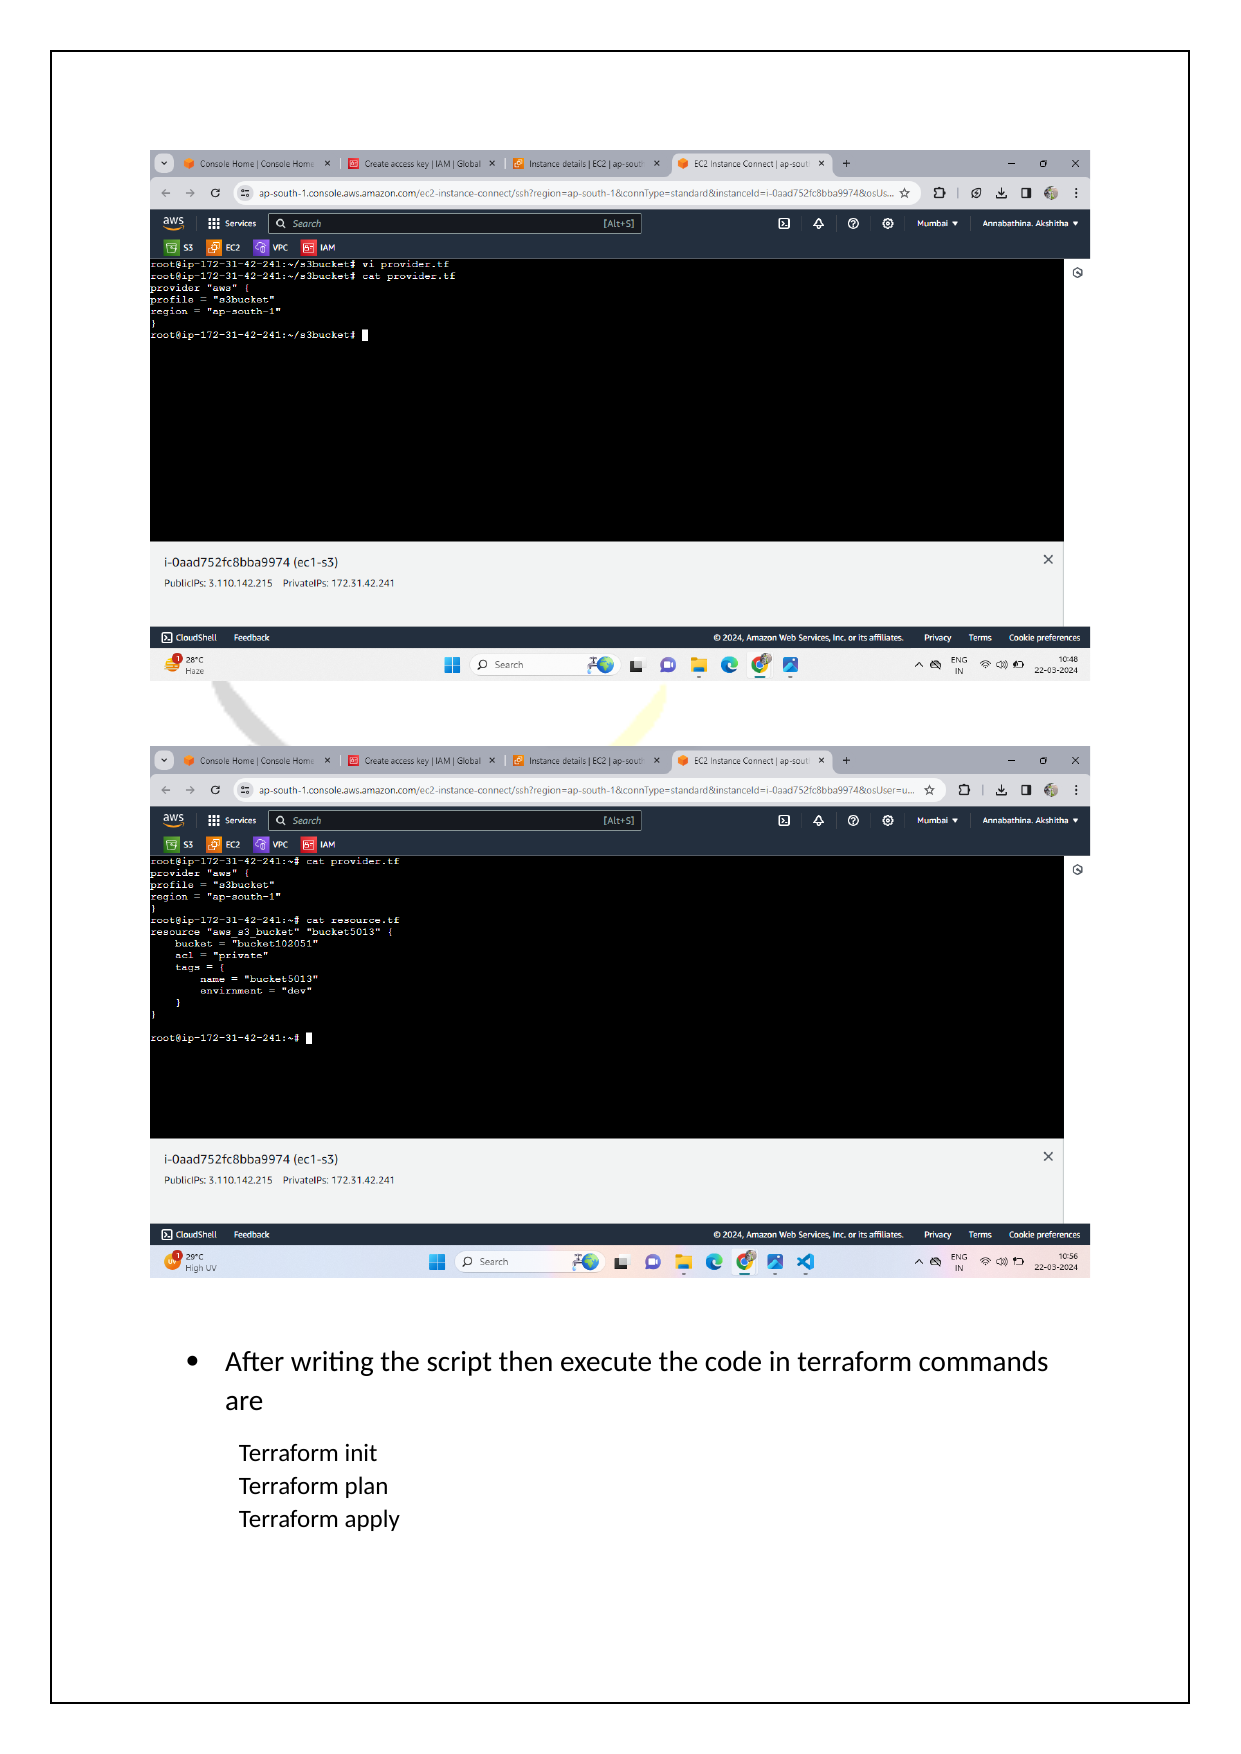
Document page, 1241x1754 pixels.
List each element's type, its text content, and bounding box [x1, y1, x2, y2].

text Terraform plan [239, 1470, 1090, 1500]
list After writing the script then execute the code in terraform commands are [187, 1343, 1090, 1417]
text Terraform init [239, 1437, 1090, 1467]
picture [150, 746, 1091, 1278]
picture [150, 150, 1091, 681]
text Terraform apply [239, 1503, 1090, 1533]
